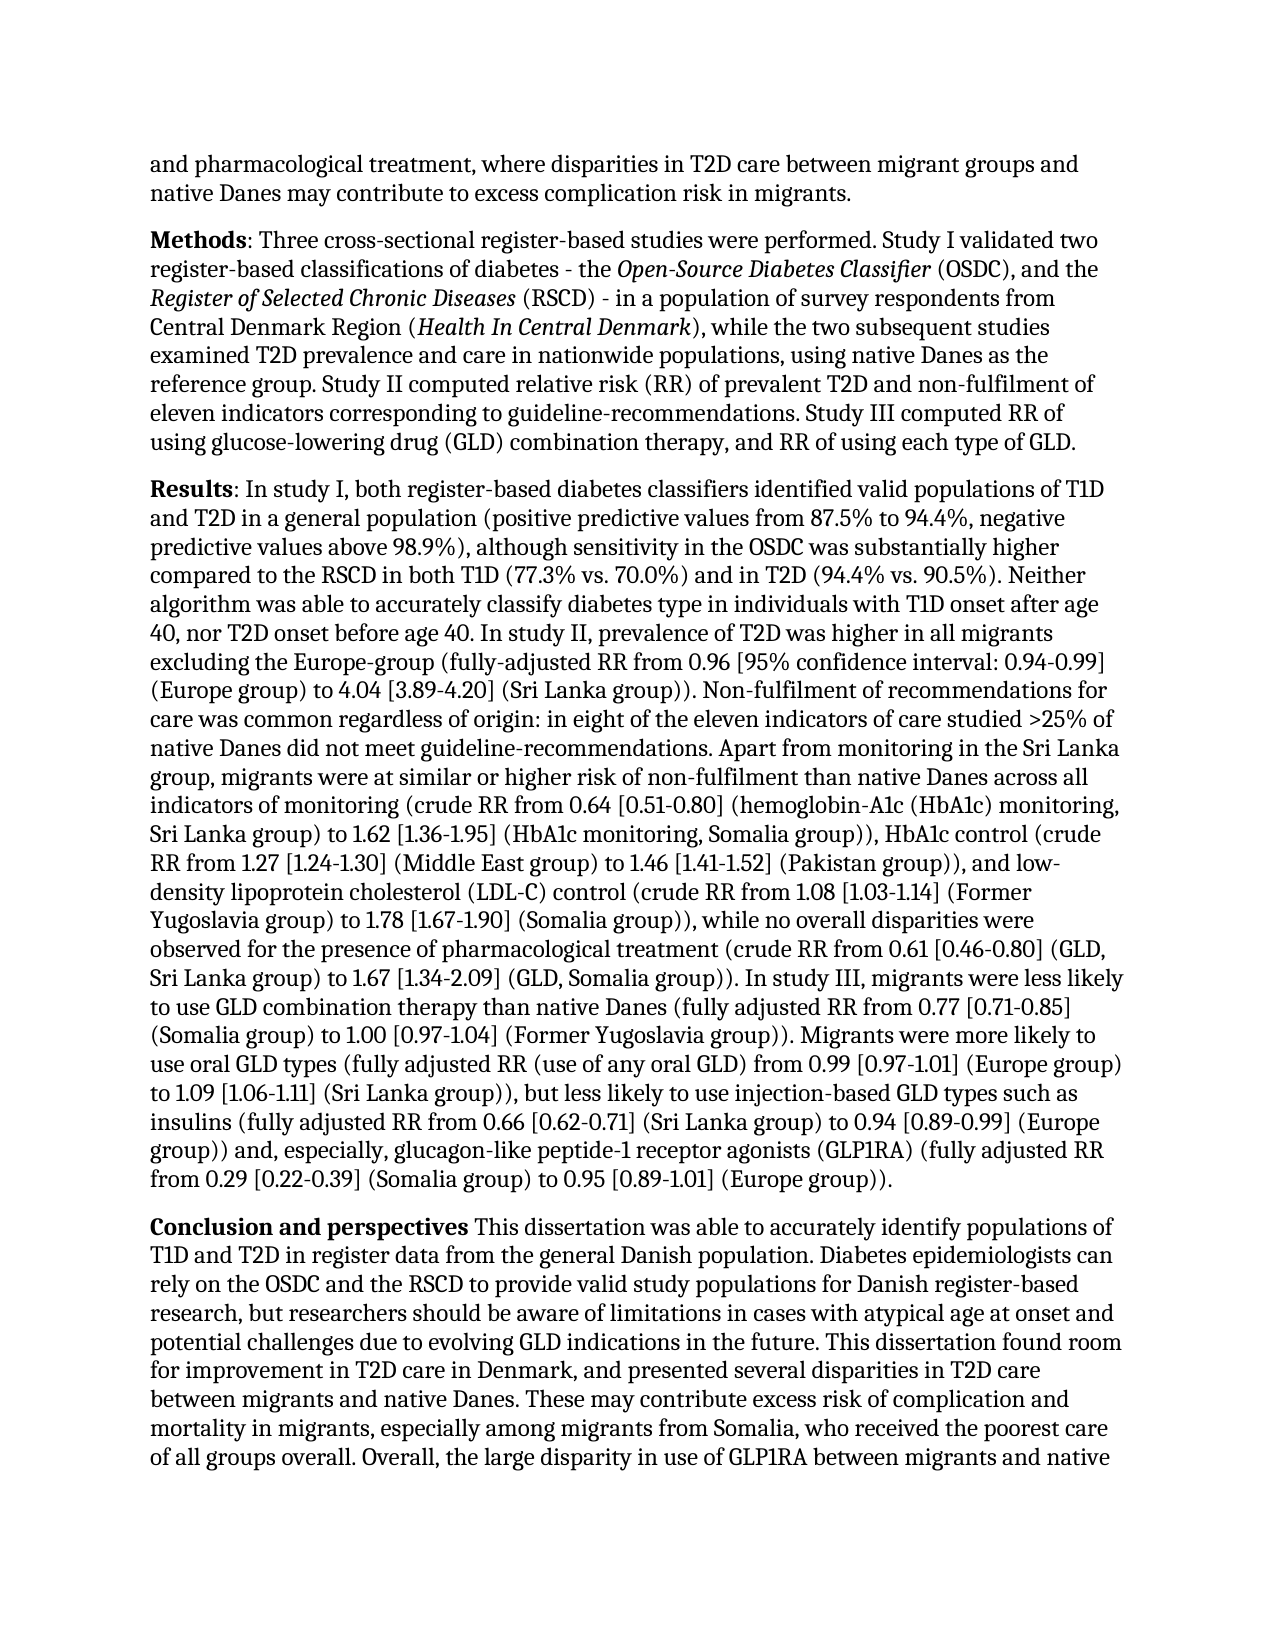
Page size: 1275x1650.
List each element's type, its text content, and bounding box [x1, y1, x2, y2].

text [150, 150, 1125, 207]
text Results: In study I, both register-based diabetes classifiers identified valid populations of T1D and T2D in a general population (positive predictive values from 87.5% to 94.4%, negative predictive values above 98.9%), although sensitivity in the OSDC was substantially higher compared to the RSCD in both T1D (77.3% vs. 70.0%) and in T2D (94.4% vs. 90.5%). Neither algorithm was able to accurately classify diabetes type in individuals with T1D onset after age 40, nor T2D onset before age 40. In study II, prevalence of T2D was higher in all migrants excluding the Europe-group (fully-adjusted RR from 0.96 [95% confidence interval: 0.94-0.99] (Europe group) to 4.04 [3.89-4.20] (Sri Lanka group)). Non-fulfilment of recommendations for care was common regardless of origin: in eight of the eleven indicators of care studied >25% of native Danes did not meet guideline-recommendations. Apart from monitoring in the Sri Lanka group, migrants were at similar or higher risk of non-fulfilment than native Danes across all indicators of monitoring (crude RR from 0.64 [0.51-0.80] (hemoglobin-A1c (HbA1c) monitoring, Sri Lanka group) to 1.62 [1.36-1.95] (HbA1c monitoring, Somalia group)), HbA1c control (crude RR from 1.27 [1.24-1.30] (Middle East group) to 1.46 [1.41-1.52] (Pakistan group)), and low-density lipoprotein cholesterol (LDL-C) control (crude RR from 1.08 [1.03-1.14] (Former Yugoslavia group) to 1.78 [1.67-1.90] (Somalia group)), while no overall disparities were observed for the presence of pharmacological treatment (crude RR from 0.61 [0.46-0.80] (GLD, Sri Lanka group) to 1.67 [1.34-2.09] (GLD, Somalia group)). In study III, migrants were less likely to use GLD combination therapy than native Danes (fully adjusted RR from 0.77 [0.71-0.85] (Somalia group) to 1.00 [0.97-1.04] (Former Yugoslavia group)). Migrants were more likely to use oral GLD types (fully adjusted RR (use of any oral GLD) from 0.99 [0.97-1.01] (Europe group) to 1.09 [1.06-1.11] (Sri Lanka group)), but less likely to use injection-based GLD types such as insulins (fully adjusted RR from 0.66 [0.62-0.71] (Sri Lanka group) to 0.94 [0.89-0.99] (Europe group)) and, especially, glucagon-like peptide-1 receptor agonists (GLP1RA) (fully adjusted RR from 0.29 [0.22-0.39] (Somalia group) to 0.95 [0.89-1.01] (Europe group)). [150, 475, 1125, 1194]
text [150, 1212, 1125, 1471]
text Methods: Three cross-sectional register-based studies were performed. Study I validated two register-based classifications of diabetes - the Open-Source Diabetes Classifier (OSDC), and the Register of Selected Chronic Diseases (RSCD) - in a population of survey respondents from Central Denmark Region (Health In Central Denmark), while the two subsequent studies examined T2D prevalence and care in nationwide populations, using native Danes as the reference group. Study II computed relative risk (RR) of prevalent T2D and non-fulfilment of eleven indicators corresponding to guideline-recommendations. Study III computed RR of using glucose-lowering drug (GLD) combination therapy, and RR of using each type of GLD. [150, 226, 1125, 456]
